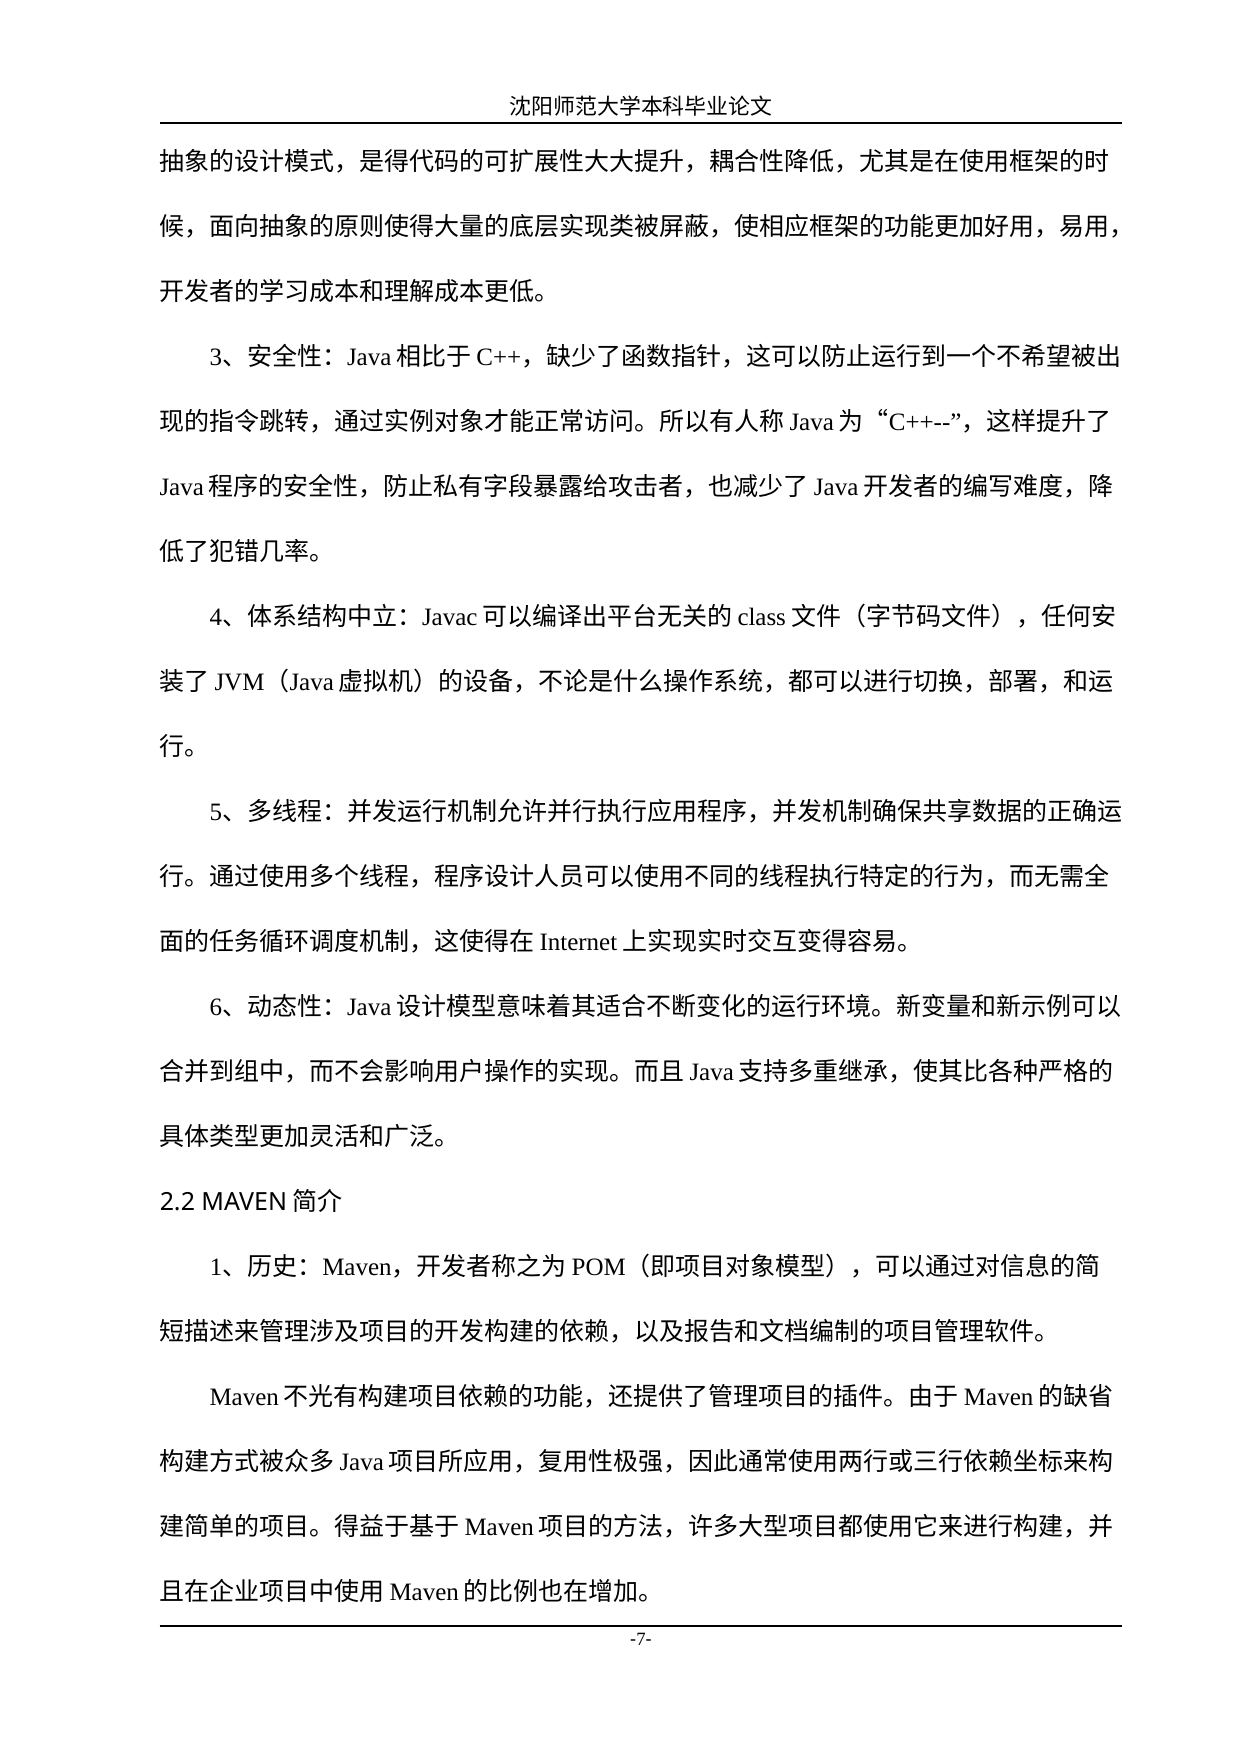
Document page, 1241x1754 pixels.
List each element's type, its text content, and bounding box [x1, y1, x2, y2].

text 5、多线程：并发运行机制允许并行执行应用程序，并发机制确保共享数据的正确运行。通过使用多个线程，程序设计人员可以使用不同的线程执行特定的行为，而无需全面的任务循环调度机制，这使得在Internet上实现实时交互变得容易。 [159, 777, 1122, 972]
text 1、历史：Maven，开发者称之为POM（即项目对象模型），可以通过对信息的简短描述来管理涉及项目的开发构建的依赖，以及报告和文档编制的项目管理软件。 [159, 1232, 1122, 1362]
text Maven不光有构建项目依赖的功能，还提供了管理项目的插件。由于Maven的缺省构建方式被众多Java项目所应用，复用性极强，因此通常使用两行或三行依赖坐标来构建简单的项目。得益于基于Maven项目的方法，许多大型项目都使用它来进行构建，并且在企业项目中使用Maven的比例也在增加。 [159, 1362, 1122, 1622]
text 6、动态性：Java设计模型意味着其适合不断变化的运行环境。新变量和新示例可以合并到组中，而不会影响用户操作的实现。而且Java支持多重继承，使其比各种严格的具体类型更加灵活和广泛。 [159, 972, 1122, 1167]
text 4、体系结构中立：Javac可以编译出平台无关的class文件（字节码文件），任何安装了JVM（Java虚拟机）的设备，不论是什么操作系统，都可以进行切换，部署，和运行。 [159, 582, 1122, 777]
text 3、安全性：Java相比于C++，缺少了函数指针，这可以防止运行到一个不希望被出现的指令跳转，通过实例对象才能正常访问。所以有人称Java为“C++--”，这样提升了Java程序的安全性，防止私有字段暴露给攻击者，也减少了Java开发者的编写难度，降低了犯错几率。 [159, 322, 1122, 582]
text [159, 127, 1122, 322]
subtitle 2.2 MAVEN简介 [159, 1167, 1122, 1232]
